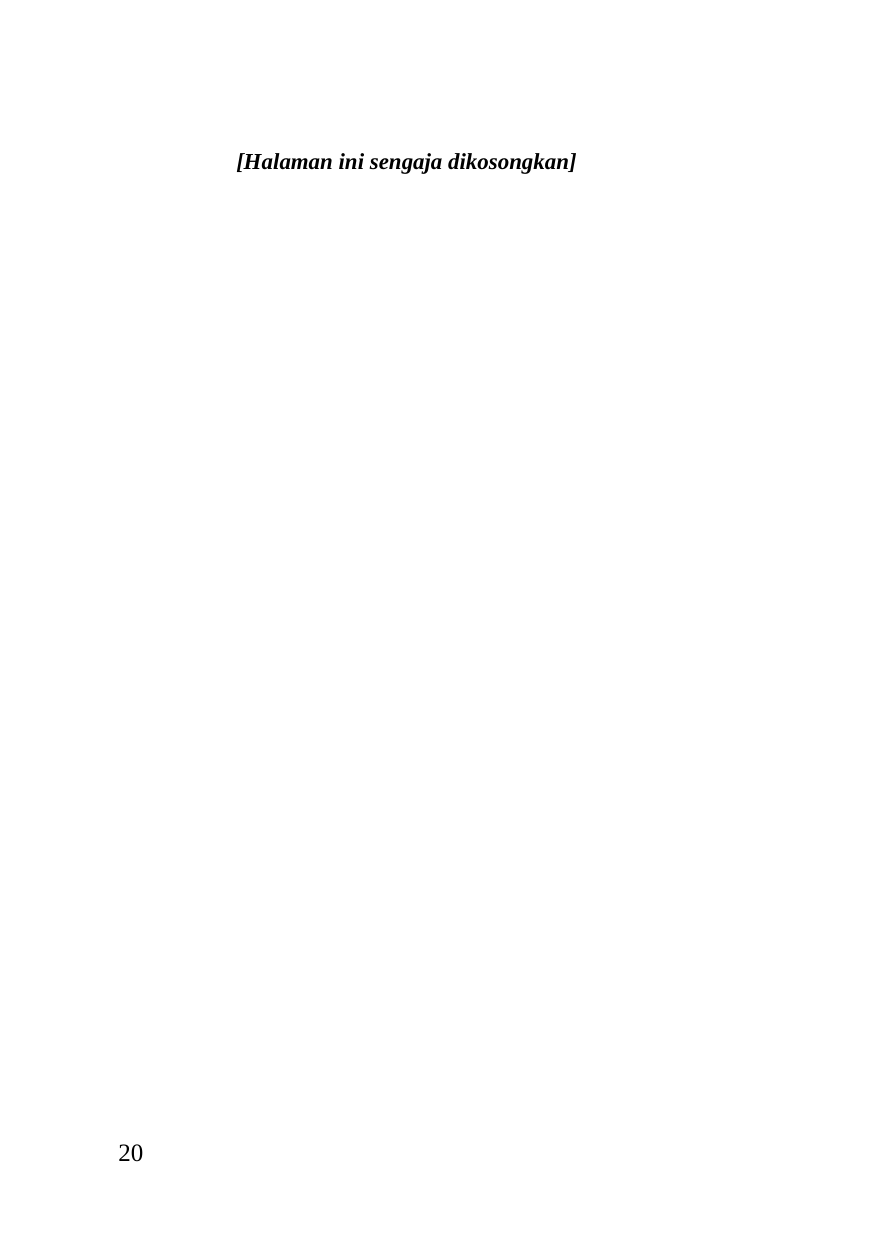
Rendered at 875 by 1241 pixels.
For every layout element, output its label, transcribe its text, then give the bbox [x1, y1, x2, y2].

text [Halaman ini sengaja dikosongkan] [118, 148, 697, 174]
